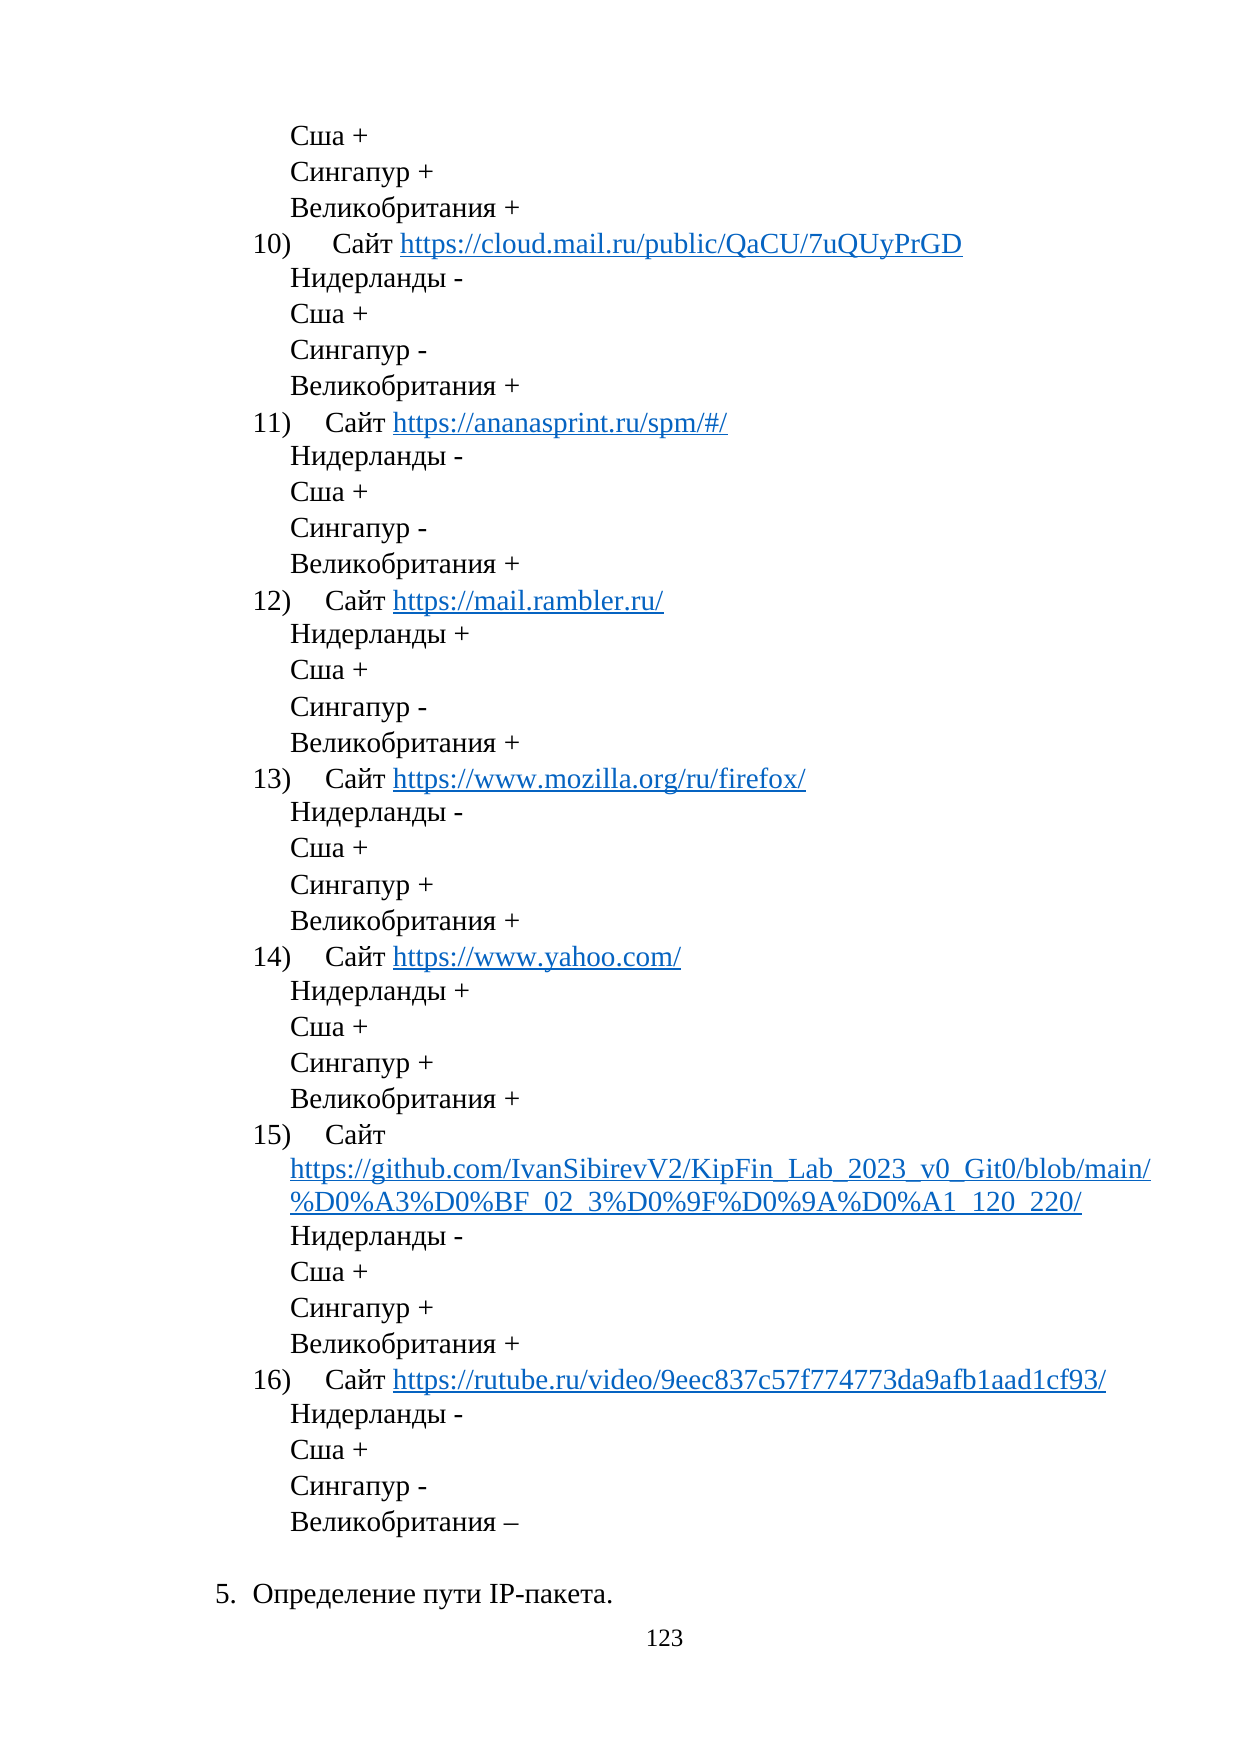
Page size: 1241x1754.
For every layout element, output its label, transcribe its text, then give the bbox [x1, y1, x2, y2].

list Сша + [290, 1009, 1152, 1042]
list Великобритания + [290, 725, 1152, 758]
list Сша + [290, 1432, 1152, 1466]
list Нидерланды - [290, 1396, 1152, 1429]
list Сингапур - [290, 332, 1152, 366]
list Сша + [290, 474, 1152, 508]
list Нидерланды - [290, 438, 1152, 472]
list Великобритания + [290, 368, 1152, 402]
list Определение пути IP-пакета. [215, 1577, 1152, 1610]
list Сша + [290, 118, 1152, 152]
list Нидерланды - [290, 794, 1152, 828]
list Сингапур - [290, 511, 1152, 544]
list Нидерланды - [290, 1218, 1152, 1251]
list Сайт https://www.yahoo.com/ [252, 939, 1152, 973]
list Великобритания + [290, 547, 1152, 580]
list Великобритания – [290, 1504, 1152, 1538]
list Сайт https://rutube.ru/video/9eec837c57f774773da9afb1aad1cf93/ [252, 1362, 1152, 1396]
list Нидерланды - [290, 260, 1152, 294]
list Великобритания + [290, 1081, 1152, 1114]
list Сша + [290, 296, 1152, 330]
list Сингапур + [290, 867, 1152, 900]
list Нидерланды + [290, 616, 1152, 650]
list Сингапур + [290, 1290, 1152, 1324]
list Сайт https://www.mozilla.org/ru/firefox/ [252, 761, 1152, 794]
list Великобритания + [290, 1326, 1152, 1360]
list Нидерланды + [290, 973, 1152, 1006]
list Сша + [290, 831, 1152, 864]
list Сайт https://mail.rambler.ru/ [252, 583, 1152, 616]
list Сингапур + [290, 1045, 1152, 1078]
list Сайт https://ananasprint.ru/spm/#/ [252, 405, 1152, 438]
list Сингапур - [290, 1468, 1152, 1502]
list Сингапур + [290, 154, 1152, 188]
list Сша + [290, 1254, 1152, 1287]
list Сша + [290, 652, 1152, 686]
list Сайт https://cloud.mail.ru/public/QaCU/7uQUyPrGD [252, 227, 1152, 260]
list Великобритания + [290, 190, 1152, 224]
list Сингапур - [290, 689, 1152, 722]
list Сайт https://github.com/IvanSibirevV2/KipFin_Lab_2023_v0_Git0/blob/main/%D0%A3%D0%BF_02_3%D0%9F%D0%9A%D0%A1_120_220/ [252, 1117, 1152, 1218]
list Великобритания + [290, 903, 1152, 936]
